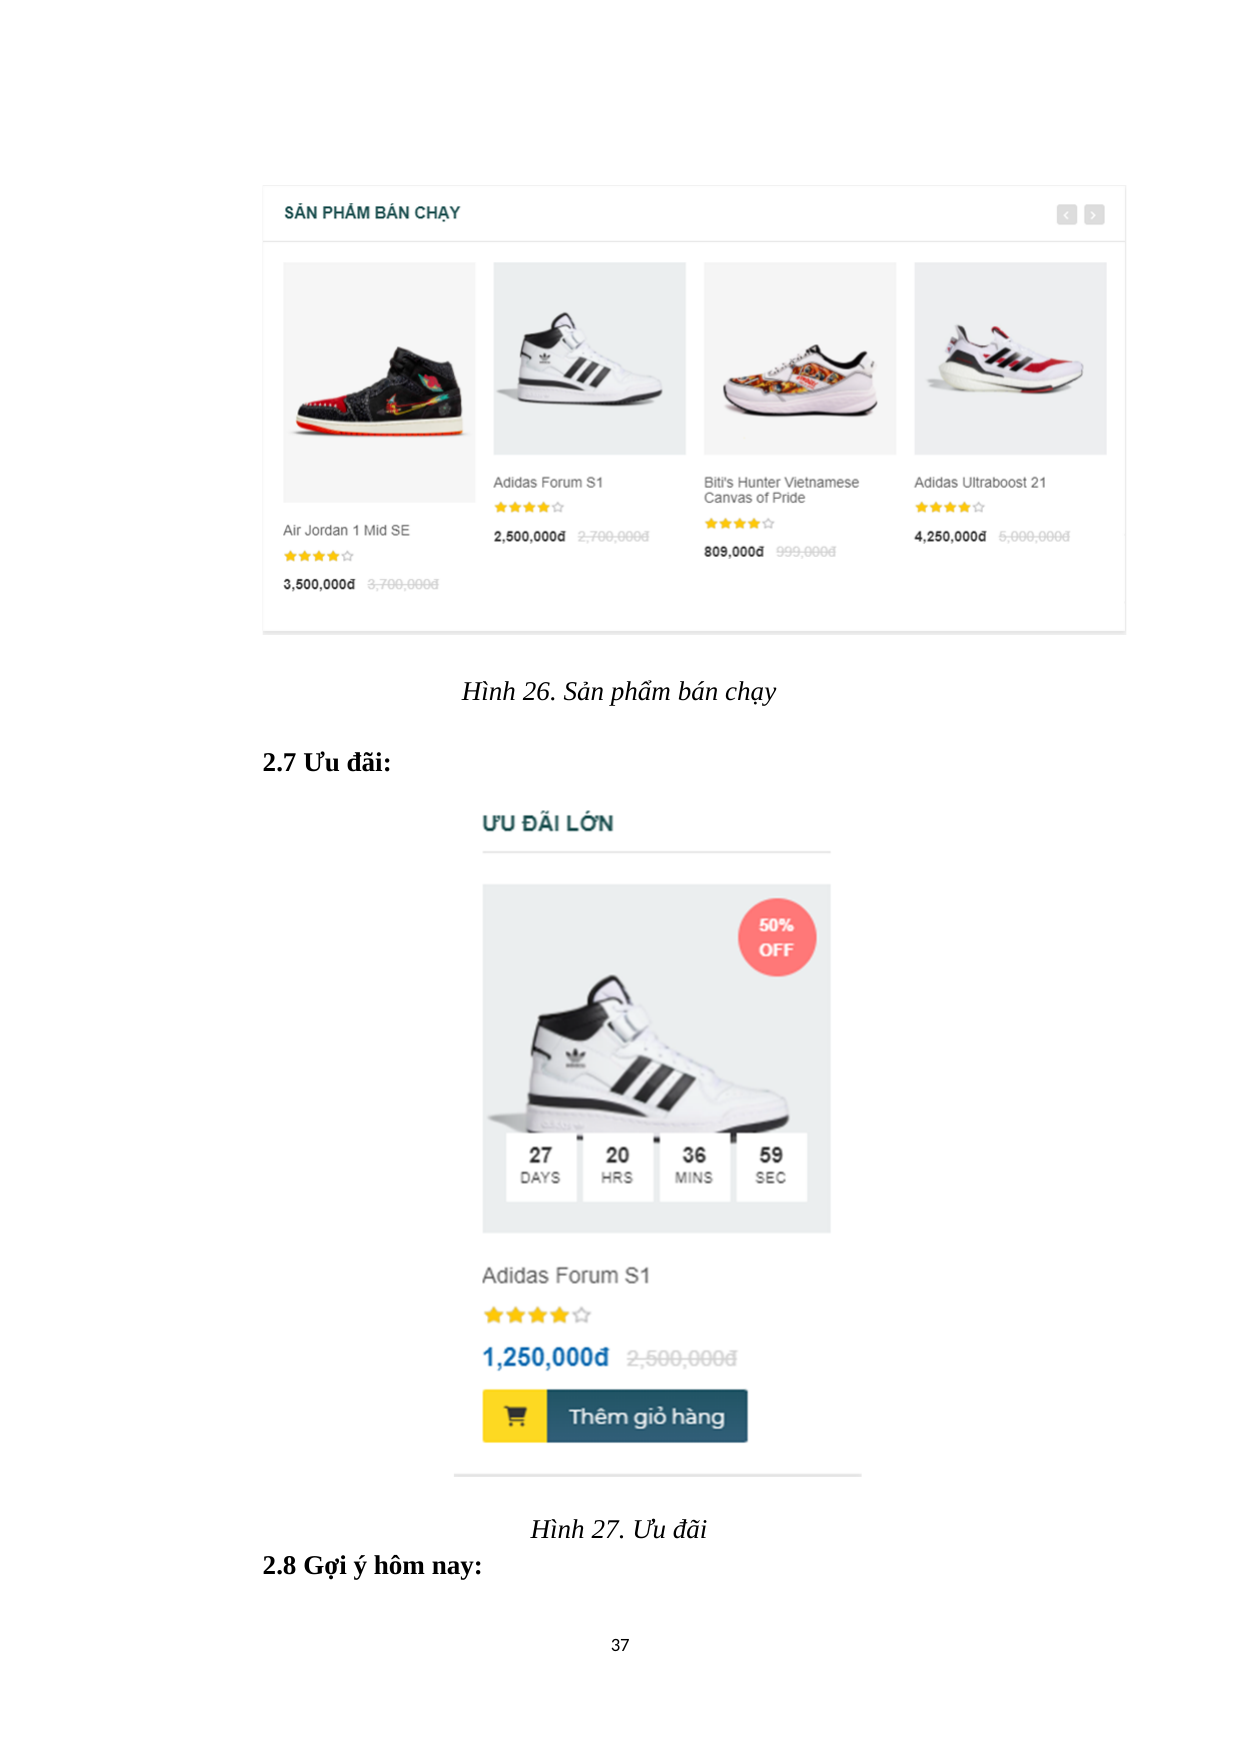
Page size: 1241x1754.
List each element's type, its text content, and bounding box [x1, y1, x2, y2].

picture [262, 185, 1127, 635]
picture [453, 781, 862, 1477]
list Ưu đãi: [262, 746, 1053, 777]
text Hình 26. Sản phẩm bán chạy [187, 674, 1053, 706]
text Hình 27. Ưu đãi [187, 1513, 1053, 1545]
list Gợi ý hôm nay: [262, 1549, 1053, 1580]
